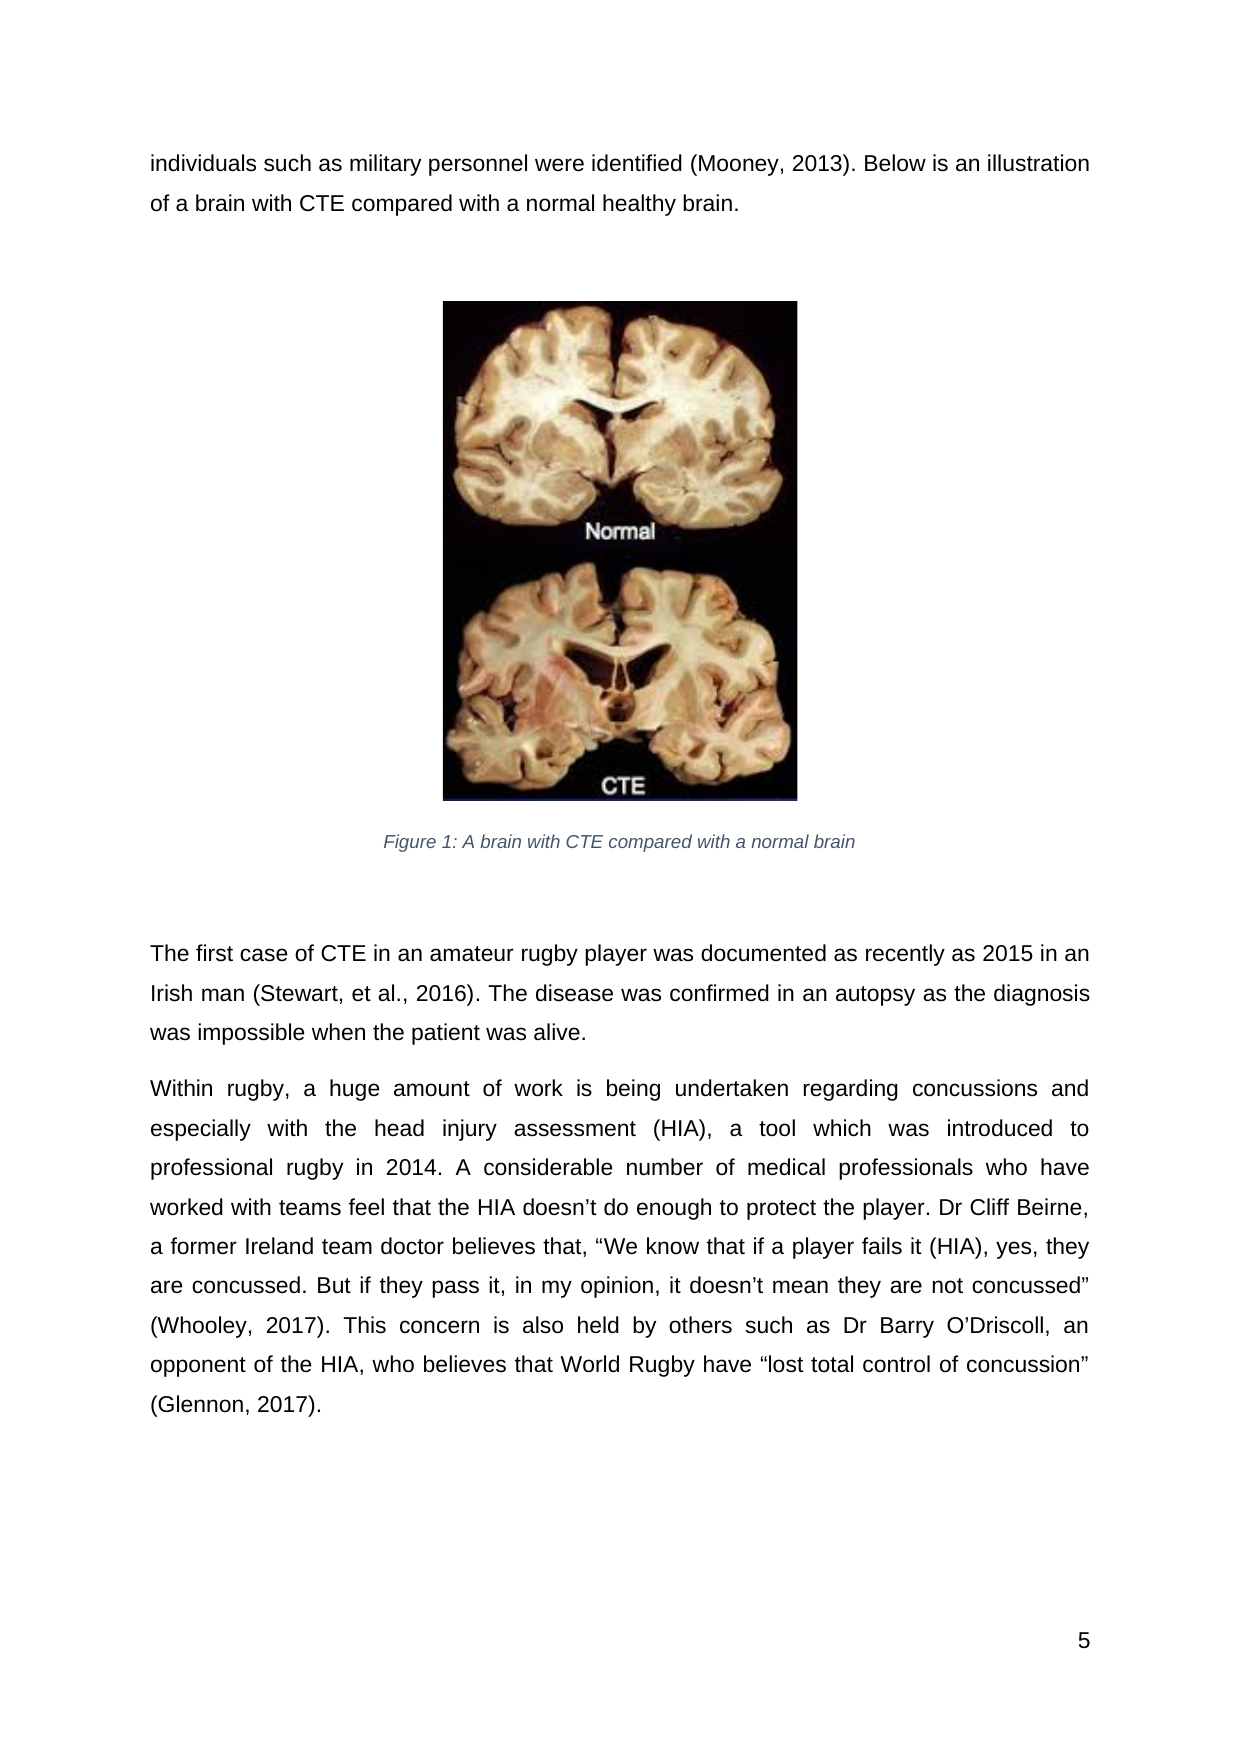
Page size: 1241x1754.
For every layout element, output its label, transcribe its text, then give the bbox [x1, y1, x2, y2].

text The first case of CTE in an amateur rugby player was documented as recently as 2015 in an Irish man . The disease was confirmed in an autopsy as the diagnosis was impossible when the patient was alive. [150, 940, 1090, 1045]
text Within rugby, a huge amount of work is being undertaken regarding concussions and especially with the head injury assessment (HIA), a tool which was introduced to professional rugby in 2014. A considerable number of medical professionals who have worked with teams feel that the HIA doesn’t do enough to protect the player. Dr Cliff Beirne, a former Ireland team doctor believes that, “We know that if a player fails it (HIA), yes, they are concussed. But if they pass it, in my opinion, it doesn’t mean they are not concussed” . This concern is also held by others such as Dr Barry O’Driscoll, an opponent of the HIA, who believes that World Rugby have “lost total control of concussion” . [150, 1075, 1090, 1417]
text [150, 150, 1090, 216]
text Figure 1: A brain with CTE compared with a normal brain [150, 831, 1090, 852]
picture [442, 301, 798, 801]
